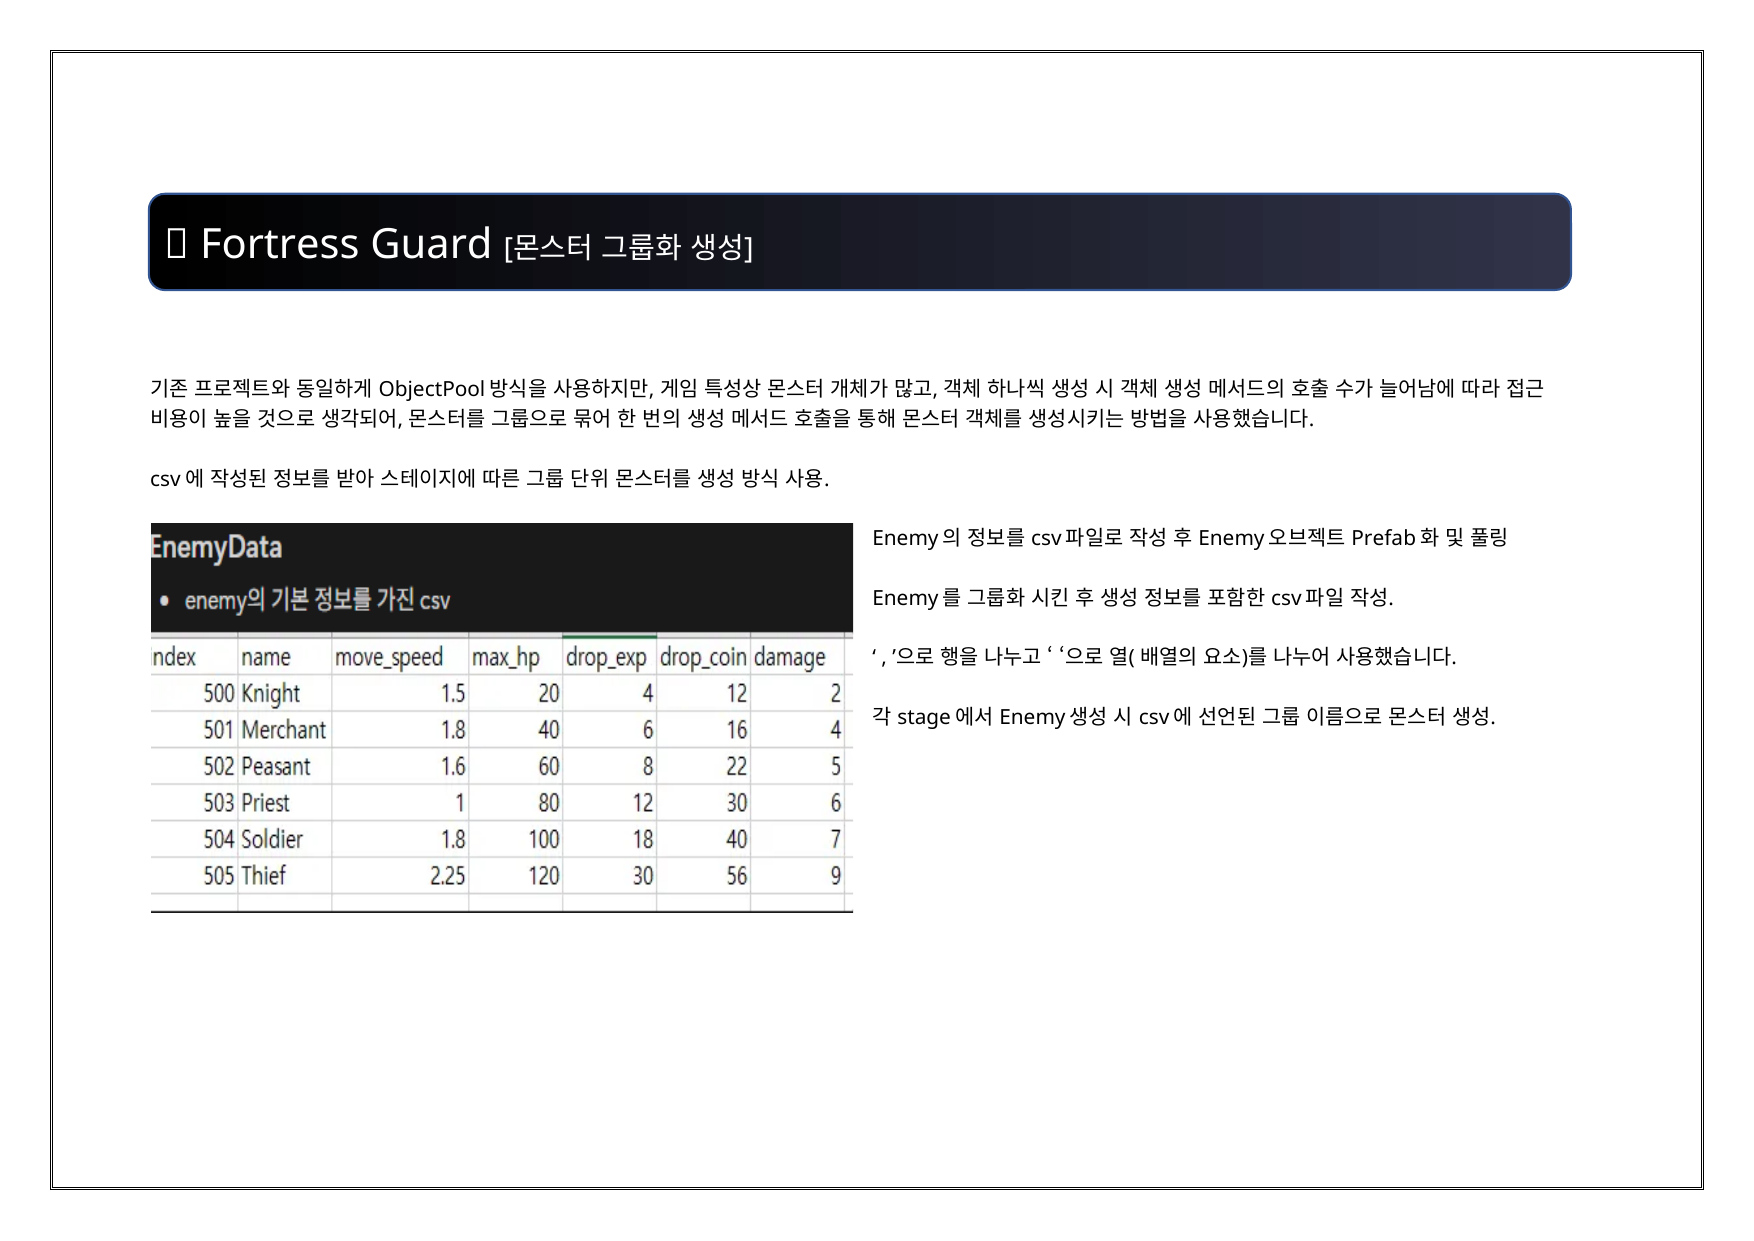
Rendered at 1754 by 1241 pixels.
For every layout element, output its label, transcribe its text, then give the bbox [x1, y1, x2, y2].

text 각 stage에서 Enemy생성 시 csv에 선언된 그룹 이름으로 몬스터 생성. [853, 700, 1577, 730]
text Enemy의 정보를 csv파일로 작성 후 Enemy오브젝트 Prefab화 및 풀링 [150, 522, 1577, 552]
text 기존 프로젝트와 동일하게 ObjectPool방식을 사용하지만, 게임 특성상 몬스터 개체가 많고, 객체 하나씩 생성 시 객체 생성 메서드의 호출 수가 늘어남에 따라 접근 비용이 높을 것으로 생각되어, 몬스터를 그룹으로 묶어 한 번의 생성 메서드 호출을 통해 몬스터 객체를 생성시키는 방법을 사용했습니다. [150, 372, 1577, 433]
text ‘ , ’으로 행을 나누고 ‘ ‘으로 열( 배열의 요소)를 나누어 사용했습니다. [853, 641, 1577, 671]
picture [150, 523, 853, 912]
text csv에 작성된 정보를 받아 스테이지에 따른 그룹 단위 몬스터를 생성 방식 사용. [150, 462, 1577, 492]
text Enemy를 그룹화 시킨 후 생성 정보를 포함한 csv파일 작성. [853, 581, 1577, 611]
